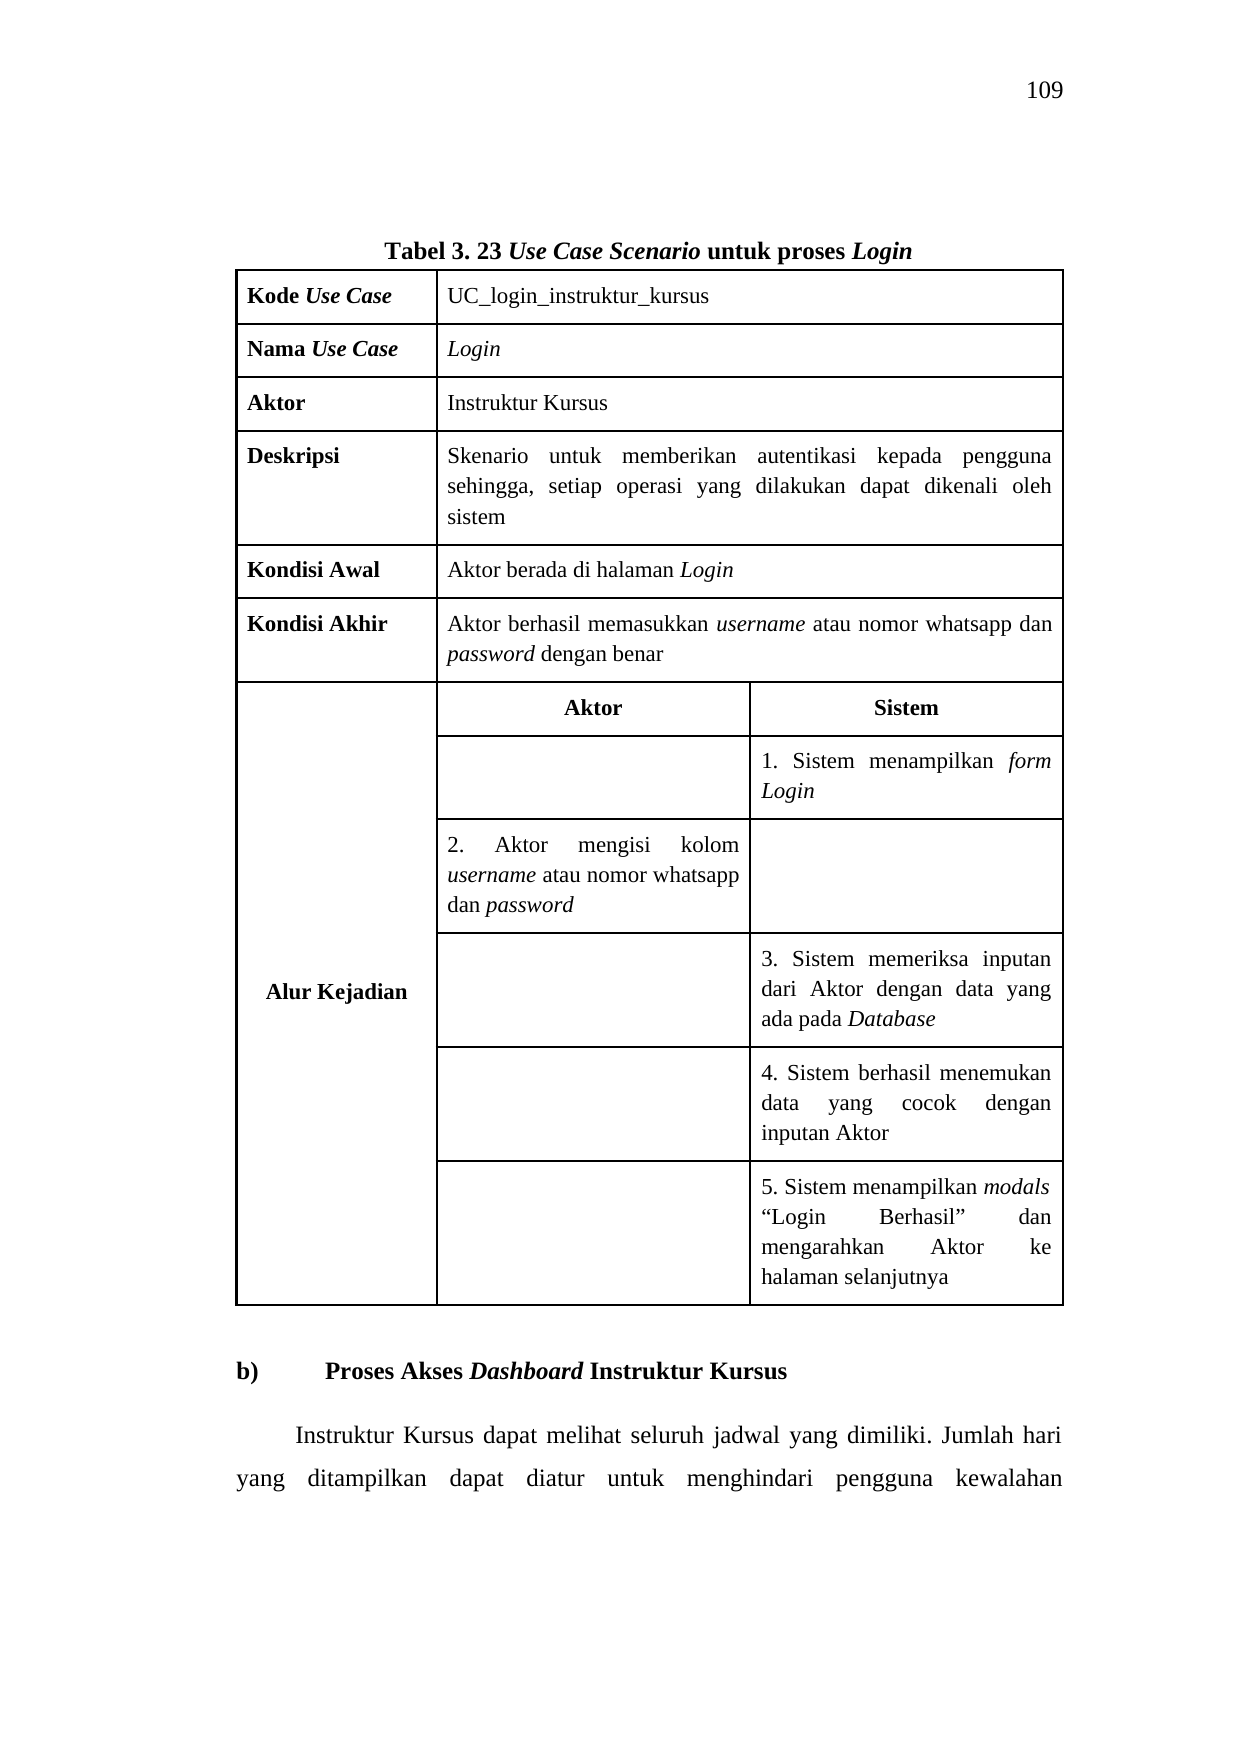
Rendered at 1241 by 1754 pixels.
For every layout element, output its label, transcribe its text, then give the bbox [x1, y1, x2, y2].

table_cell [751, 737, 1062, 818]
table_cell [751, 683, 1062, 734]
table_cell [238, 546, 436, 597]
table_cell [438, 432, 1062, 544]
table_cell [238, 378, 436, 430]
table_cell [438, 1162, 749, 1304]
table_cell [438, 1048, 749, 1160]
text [236, 1420, 1063, 1492]
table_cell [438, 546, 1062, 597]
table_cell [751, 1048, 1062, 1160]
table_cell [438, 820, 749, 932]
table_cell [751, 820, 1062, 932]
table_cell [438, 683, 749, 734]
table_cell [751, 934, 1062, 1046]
subtitle Proses Akses Dashboard Instruktur Kursus [236, 1356, 1063, 1385]
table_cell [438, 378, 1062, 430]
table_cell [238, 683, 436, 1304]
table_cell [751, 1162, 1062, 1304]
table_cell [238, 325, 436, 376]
text Tabel 3. Use Case Scenario untuk proses Login [236, 236, 1063, 265]
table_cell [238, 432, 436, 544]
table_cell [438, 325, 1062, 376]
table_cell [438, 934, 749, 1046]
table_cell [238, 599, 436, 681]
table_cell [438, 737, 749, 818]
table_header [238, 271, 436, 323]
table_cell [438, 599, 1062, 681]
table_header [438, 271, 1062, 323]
